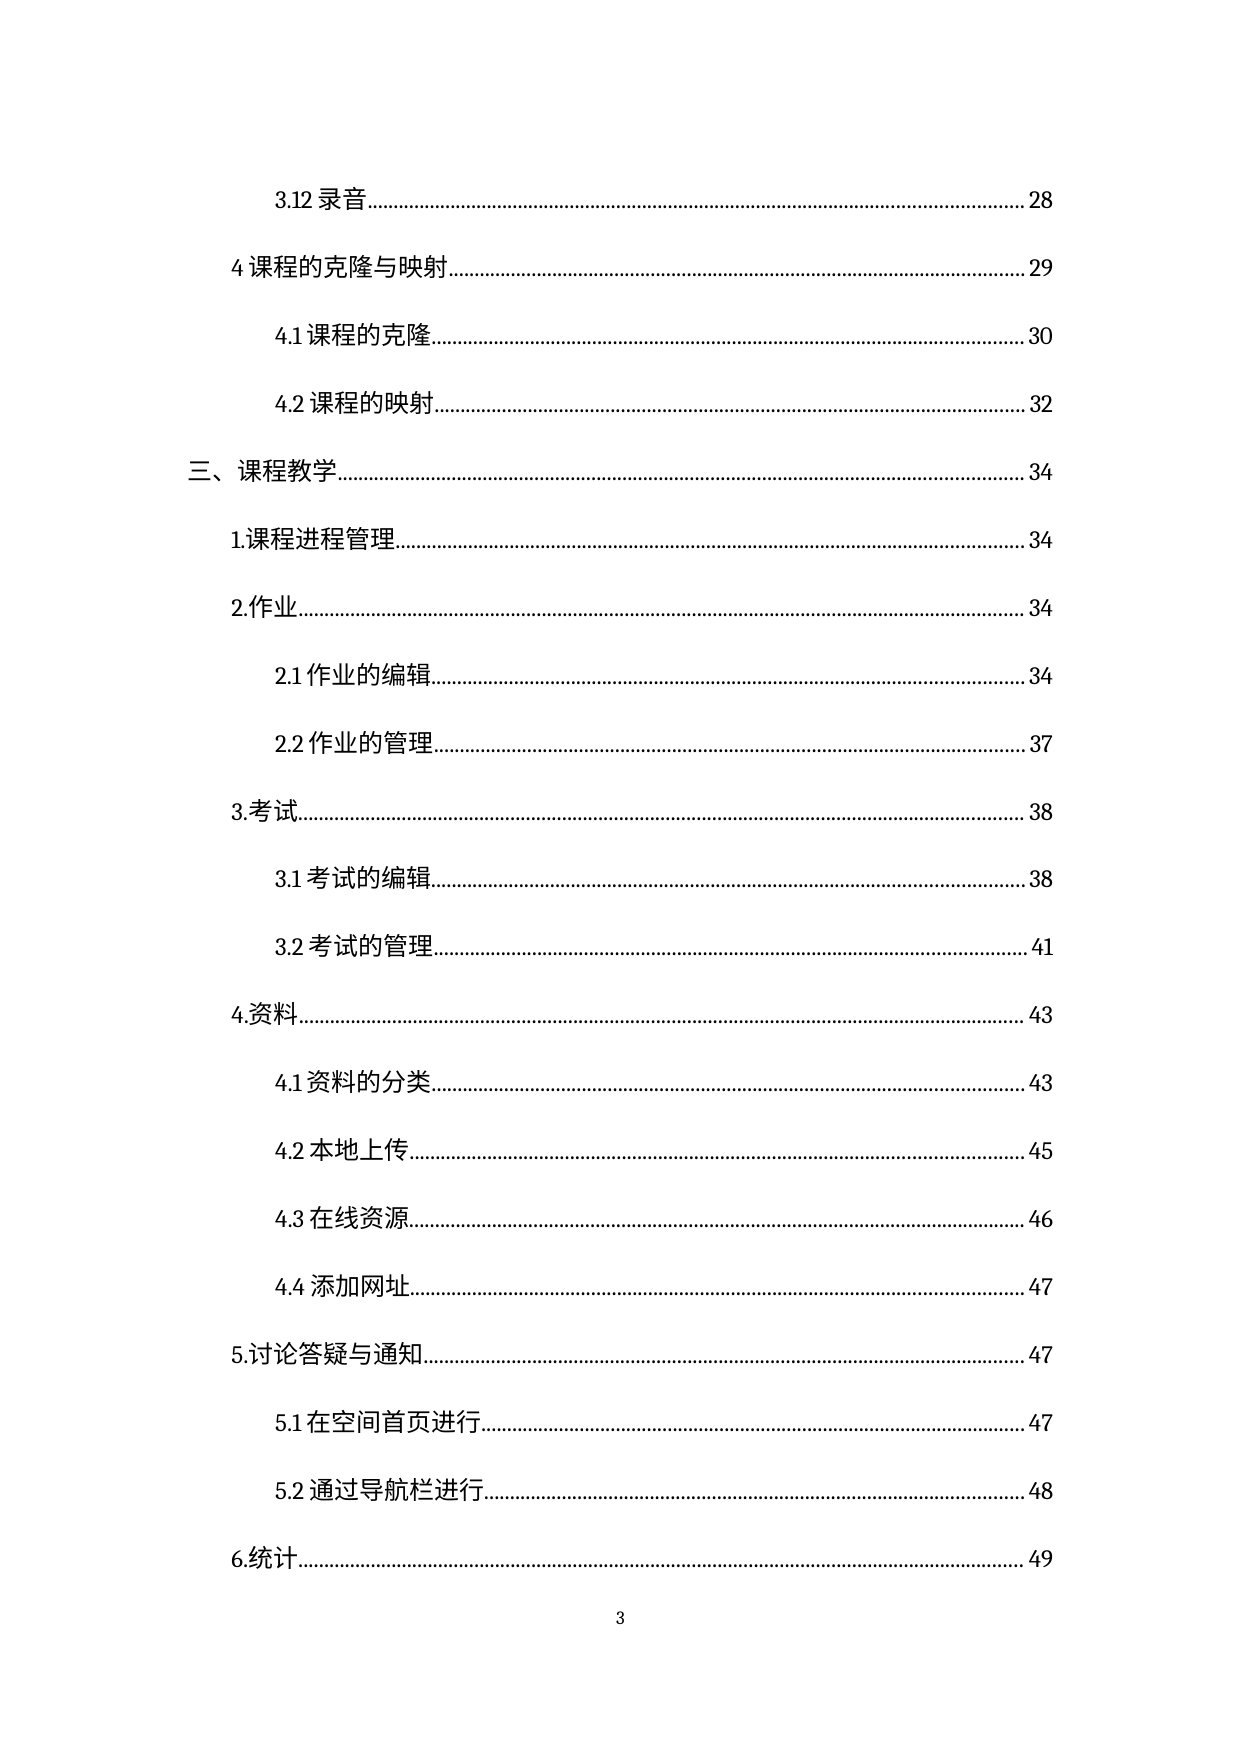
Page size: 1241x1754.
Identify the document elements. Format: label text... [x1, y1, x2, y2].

text 4课程的克隆与映射 29 [231, 232, 1053, 300]
text 3.1考试的编辑 38 [275, 843, 1053, 911]
text 4.1资料的分类 43 [275, 1047, 1053, 1115]
text 2.1作业的编辑 34 [275, 639, 1053, 707]
text 3.2考试的管理 41 [275, 911, 1053, 979]
text 4.3在线资源 46 [275, 1183, 1053, 1251]
text 5.1在空间首页进行 47 [275, 1386, 1053, 1454]
text 5.2通过导航栏进行 48 [275, 1454, 1053, 1522]
text 6.统计 49 [231, 1522, 1053, 1590]
text 4.4添加网址 47 [275, 1251, 1053, 1318]
text 3.考试 38 [231, 775, 1053, 843]
text 4.2本地上传 45 [275, 1115, 1053, 1183]
text 4.1课程的克隆 30 [275, 300, 1053, 368]
text 三、课程教学 34 [187, 436, 1053, 503]
text 3.12录音 28 [275, 164, 1053, 232]
text 2.作业 34 [231, 571, 1053, 639]
text 5.讨论答疑与通知 47 [231, 1318, 1053, 1386]
text 1.课程进程管理 34 [231, 503, 1053, 571]
text 2.2作业的管理 37 [275, 707, 1053, 775]
text 4.资料 43 [231, 979, 1053, 1047]
text 4.2课程的映射 32 [275, 368, 1053, 436]
